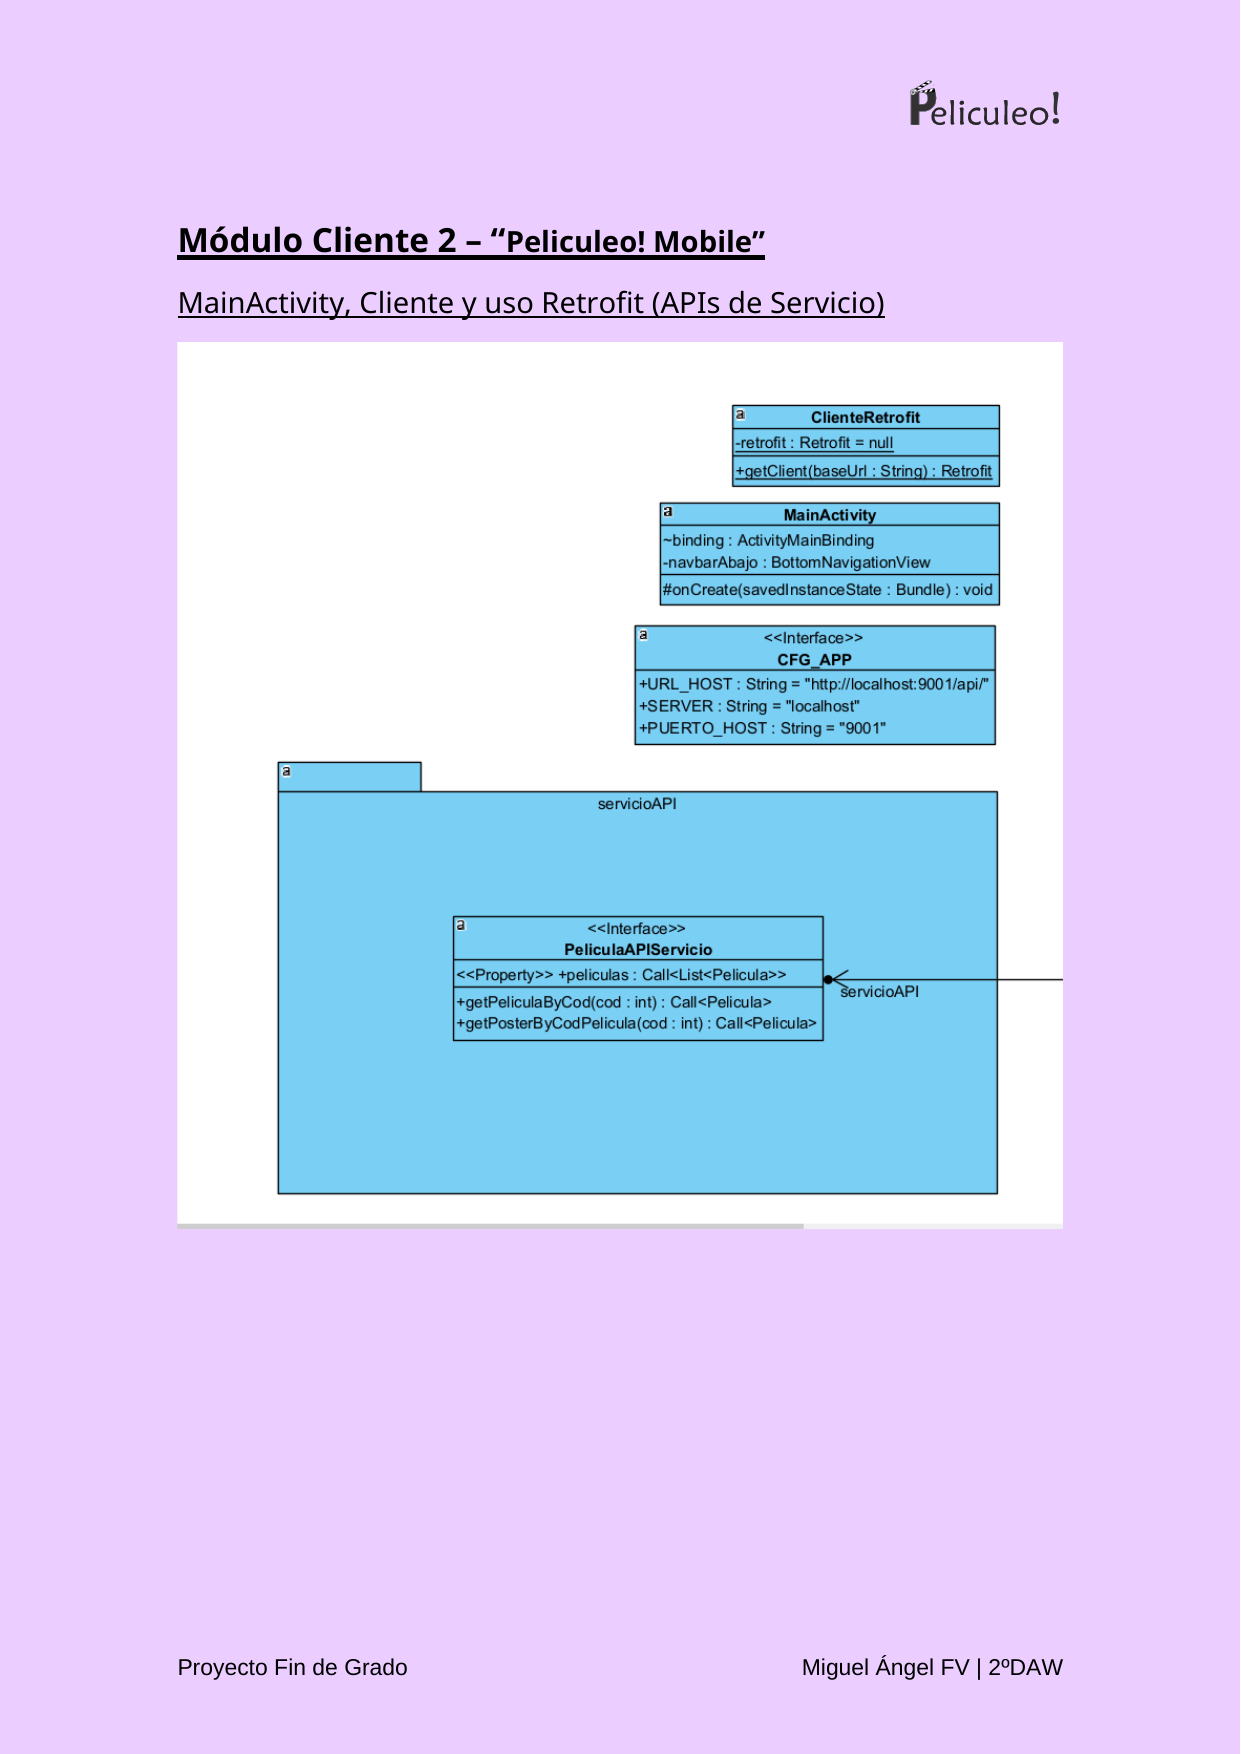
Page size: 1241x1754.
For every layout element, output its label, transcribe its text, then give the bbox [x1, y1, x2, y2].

text MainActivity, Cliente y uso Retrofit (APIs de Servicio) [177, 283, 1063, 322]
picture [177, 342, 1063, 1229]
text Módulo Cliente 2 – “Peliculeo! Mobile” [177, 217, 1063, 262]
